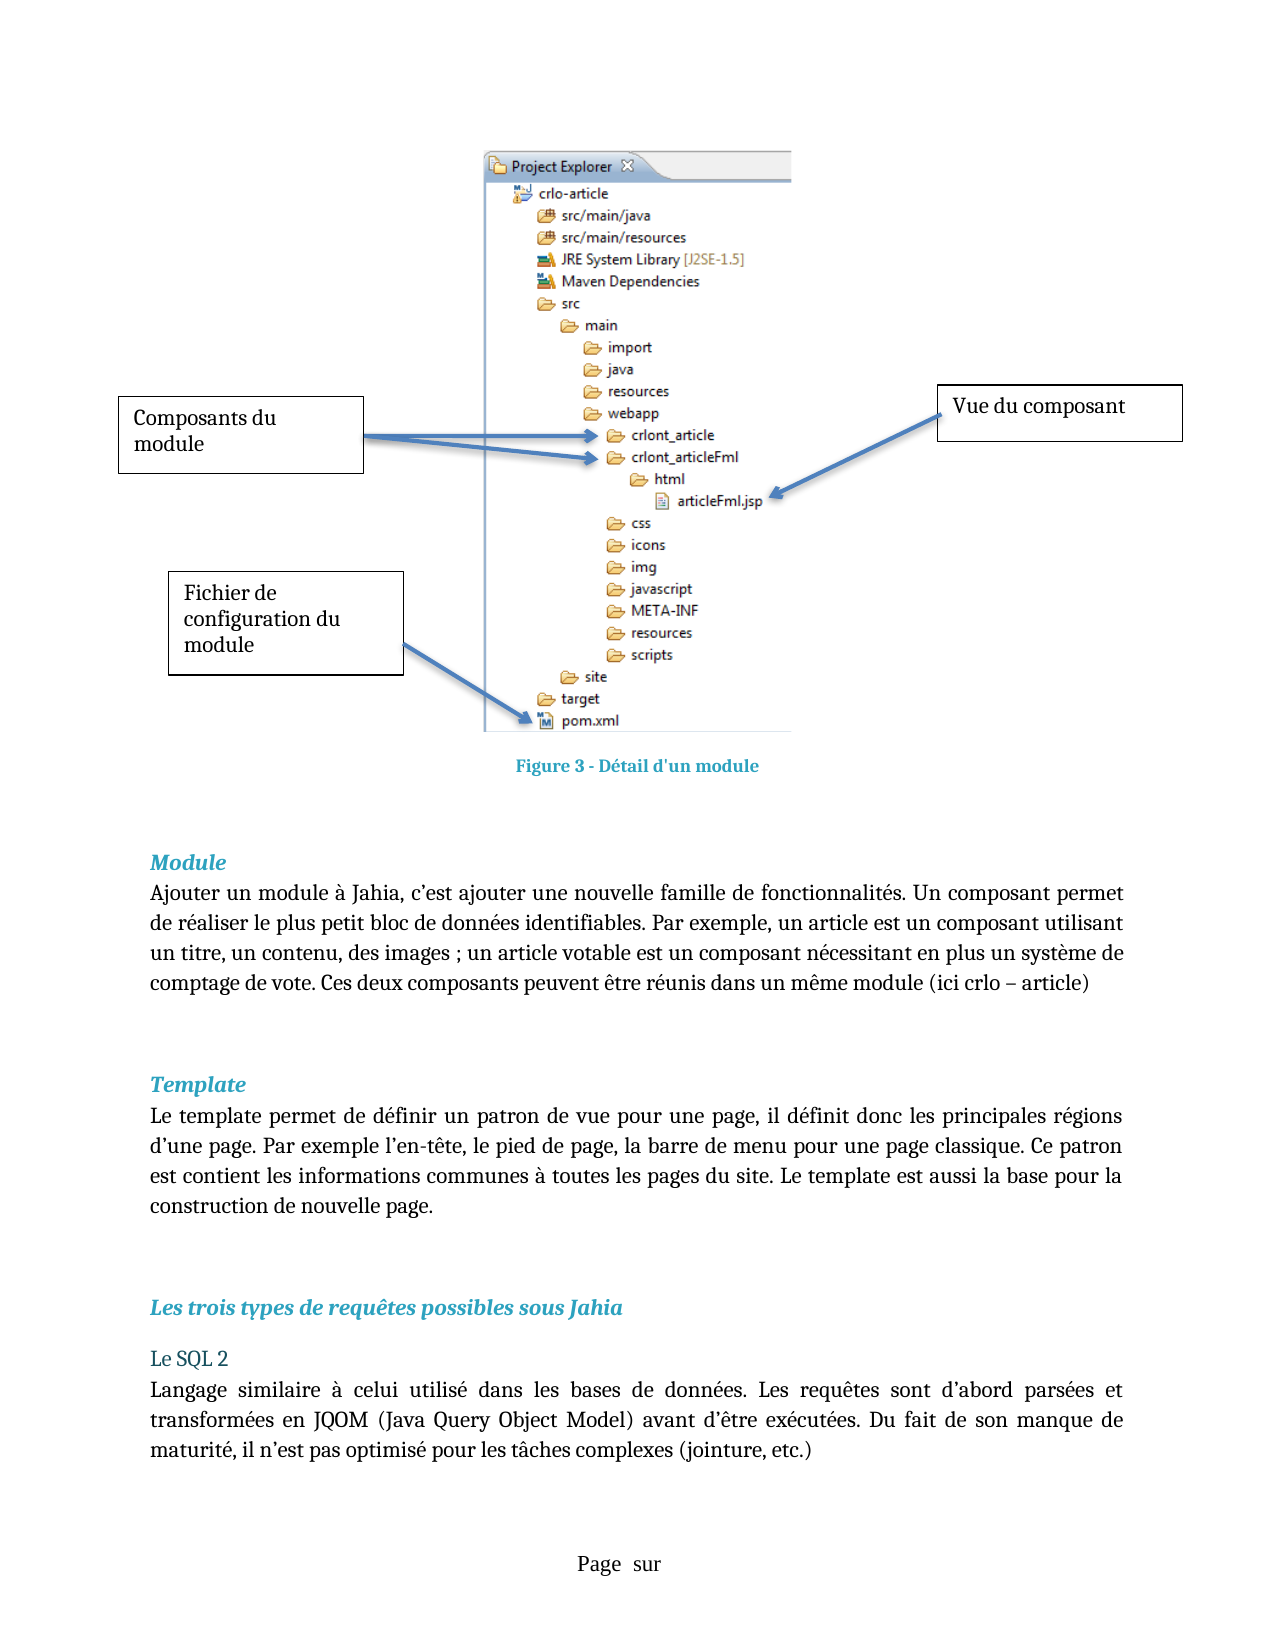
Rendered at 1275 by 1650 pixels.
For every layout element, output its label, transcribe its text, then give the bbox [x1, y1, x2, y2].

text Langage similaire à celui utilisé dans les bases de données. Les requêtes sont d’abord parsées et transformées en JQOM (Java Query Object Model) avant d’être exécutées. Du fait de son manque de maturité, il n’est pas optimisé pour les tâches complexes (jointure, etc.) [150, 1376, 1125, 1463]
subtitle Module [150, 849, 1125, 876]
text Figure 3 - Détail d'un module [150, 756, 1125, 777]
picture [483, 150, 792, 732]
text Ajouter un module à Jahia, c’est ajouter une nouvelle famille de fonctionnalités. Un composant permet de réaliser le plus petit bloc de données identifiables. Par exemple, un article est un composant utilisant un titre, un contenu, des images ; un article votable est un composant nécessitant en plus un système de comptage de vote. Ces deux composants peuvent être réunis dans un même module (ici crlo – article) [150, 879, 1125, 997]
text Le template permet de définir un patron de vue pour une page, il définit donc les principales régions d’une page. Par exemple l’en-tête, le pied de page, la barre de menu pour une page classique. Ce patron est contient les informations communes à toutes les pages du site. Le template est aussi la base pour la construction de nouvelle page. [150, 1102, 1125, 1219]
subtitle Les trois types de requêtes possibles sous Jahia [150, 1295, 1125, 1322]
subtitle Le SQL 2 [150, 1346, 1125, 1373]
subtitle Template [150, 1072, 1125, 1099]
